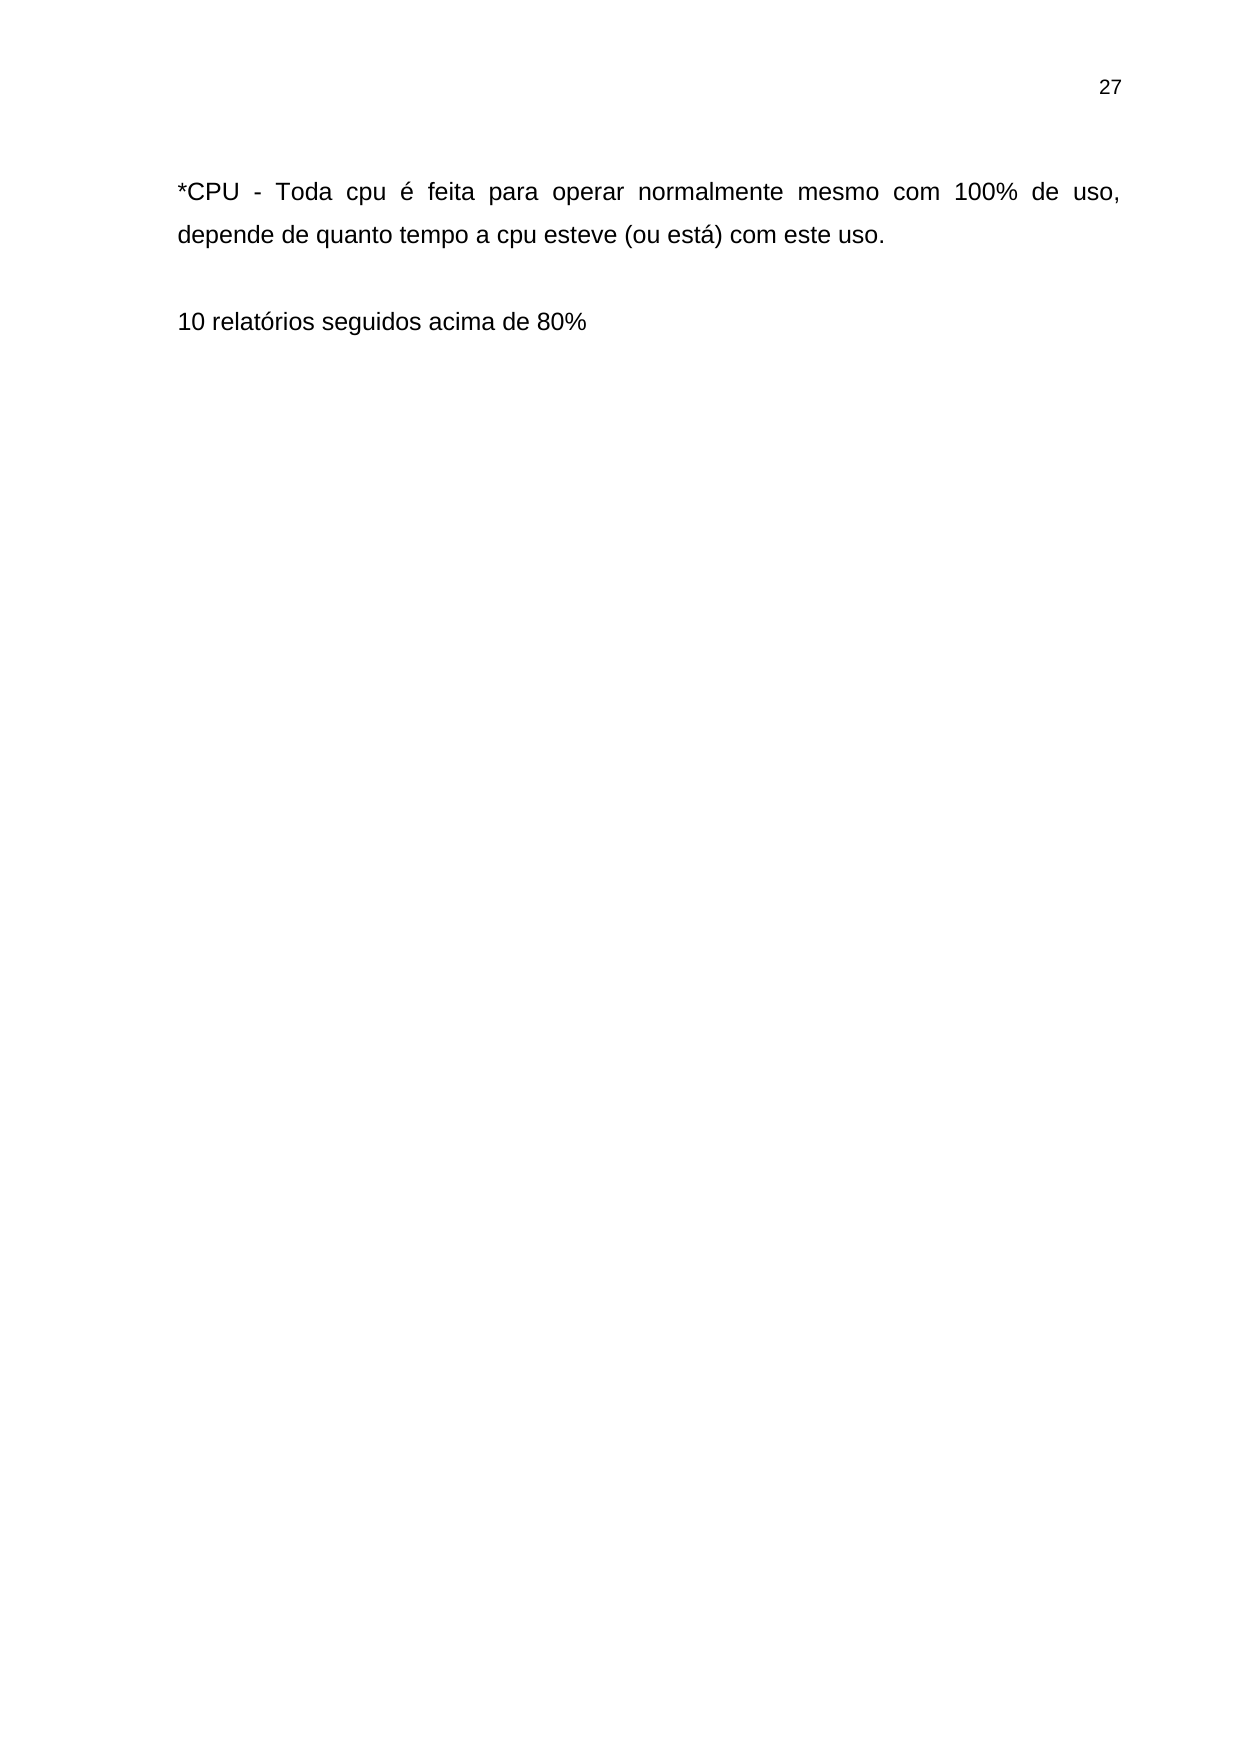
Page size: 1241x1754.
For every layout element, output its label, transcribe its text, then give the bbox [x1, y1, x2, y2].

text 10 relatórios seguidos acima de 80% [177, 307, 1122, 335]
text *CPU - Toda cpu é feita para operar normalmente mesmo com 100% de uso, depende de quanto tempo a cpu esteve (ou está) com este uso. [177, 177, 1122, 249]
